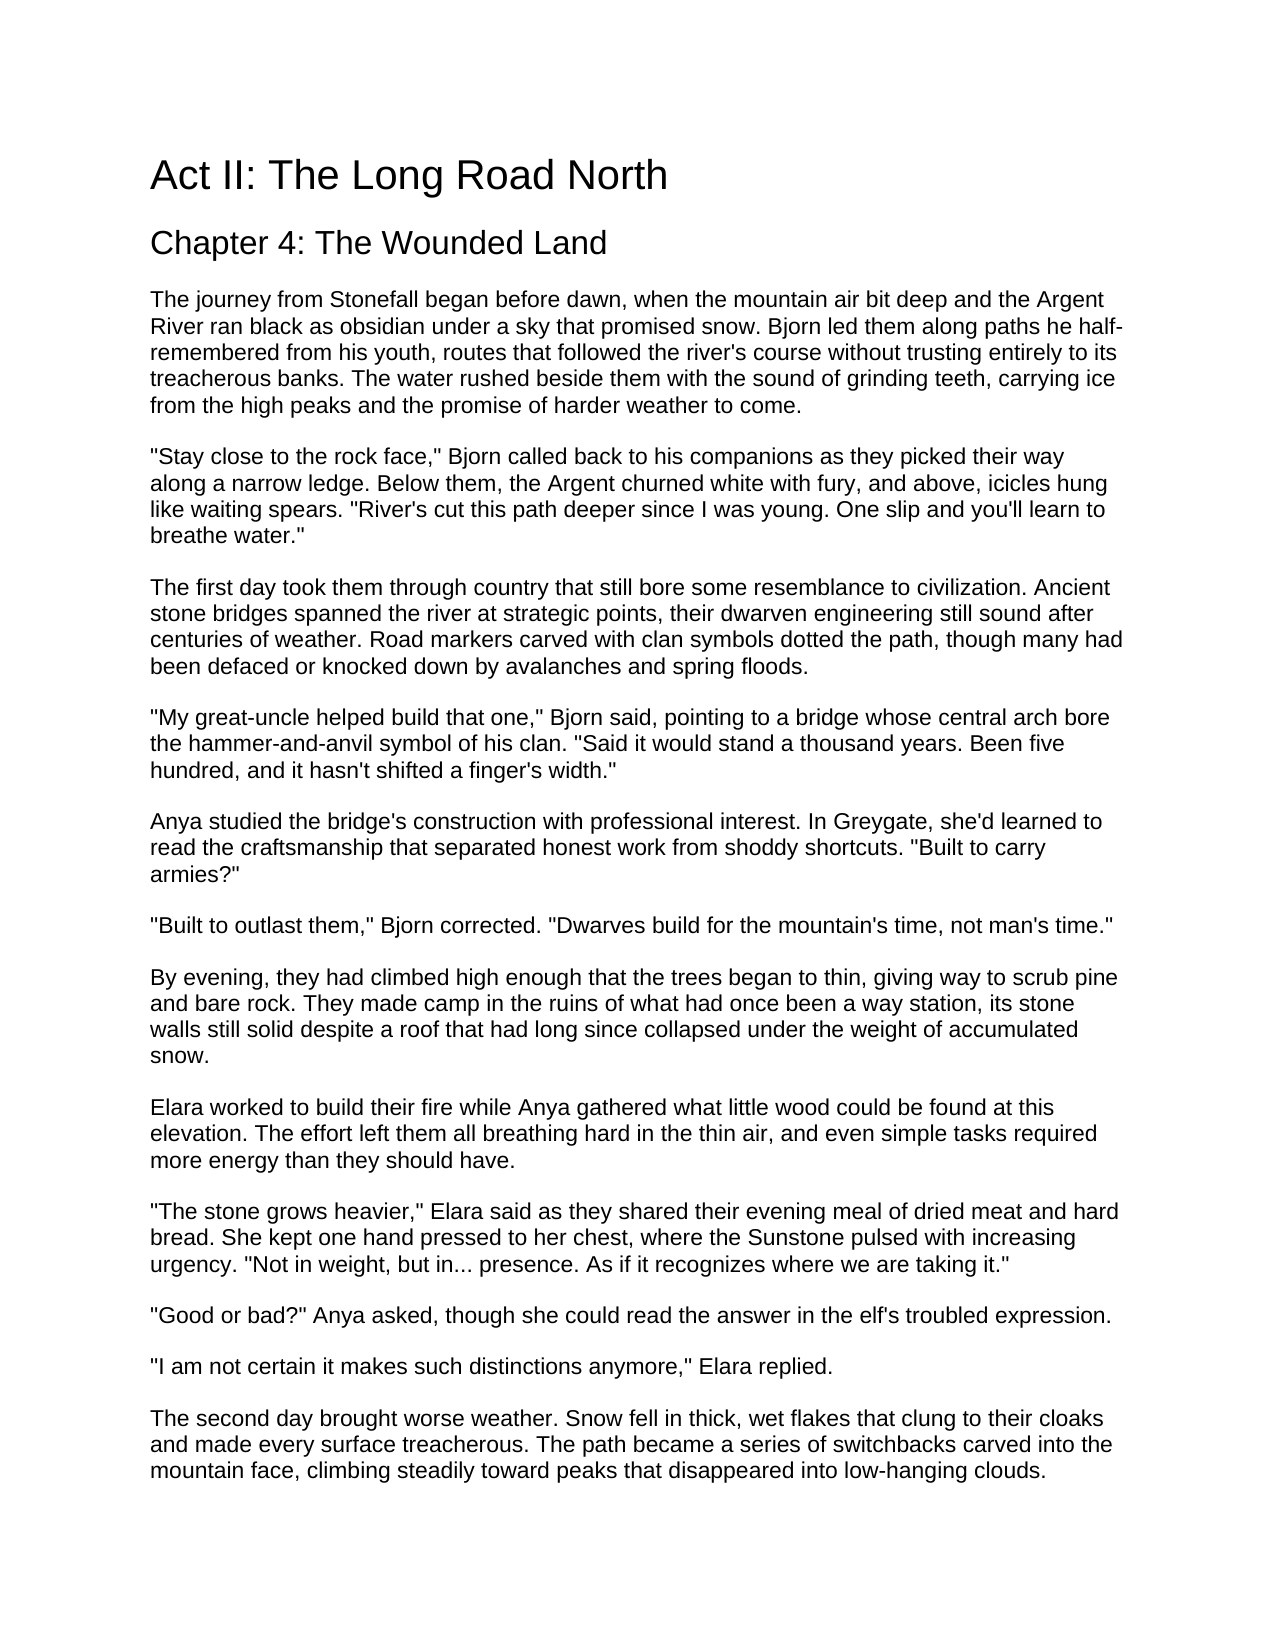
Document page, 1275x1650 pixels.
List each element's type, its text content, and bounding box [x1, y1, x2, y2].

text "Good or bad?" Anya asked, though she could read the answer in the elf's troubled expression. [150, 1302, 1125, 1328]
text By evening, they had climbed high enough that the trees began to thin, giving way to scrub pine and bare rock. They made camp in the ruins of what had once been a way station, its stone walls still solid despite a roof that had long since collapsed under the weight of accumulated snow. [150, 963, 1125, 1069]
text "Built to outlast them," Bjorn corrected. "Dwarves build for the mountain's time, not man's time." [150, 912, 1125, 938]
subtitle Act II: The Long Road North [150, 150, 1125, 198]
text Elara worked to build their fire while Anya gathered what little wood could be found at this elevation. The effort left them all breathing hard in the thin air, and even simple tasks required more energy than they should have. [150, 1094, 1125, 1173]
subtitle Chapter 4: The Wounded Land [150, 223, 1125, 261]
text "The stone grows heavier," Elara said as they shared their evening meal of dried meat and hard bread. She kept one hand pressed to her chest, where the Sunstone pulsed with increasing urgency. "Not in weight, but in... presence. As if it recognizes where we are taking it." [150, 1198, 1125, 1277]
text "I am not certain it makes such distinctions anymore," Elara replied. [150, 1353, 1125, 1380]
text The second day brought worse weather. Snow fell in thick, wet flakes that clung to their cloaks and made every surface treacherous. The path became a series of switchbacks carved into the mountain face, climbing steadily toward peaks that disappeared into low-hanging clouds. [150, 1405, 1125, 1484]
text Anya studied the bridge's construction with professional interest. In Greygate, she'd learned to read the craftsmanship that separated honest work from shoddy shortcuts. "Built to carry armies?" [150, 808, 1125, 887]
text The journey from Stonefall began before dawn, when the mountain air bit deep and the Argent River ran black as obsidian under a sky that promised snow. Bjorn led them along paths he half-remembered from his youth, routes that followed the river's course without trusting entirely to its treacherous banks. The water rushed beside them with the sound of grinding teeth, carrying ice from the high peaks and the promise of harder weather to come. [150, 286, 1125, 418]
text "My great-uncle helped build that one," Bjorn said, pointing to a bridge whose central arch bore the hammer-and-anvil symbol of his clan. "Said it would stand a thousand years. Been five hundred, and it hasn't shifted a finger's width." [150, 704, 1125, 783]
text "Stay close to the rock face," Bjorn called back to his companions as they picked their way along a narrow ledge. Below them, the Argent churned white with fury, and above, icicles hung like waiting spears. "River's cut this path deeper since I was young. One slip and you'll learn to breathe water." [150, 443, 1125, 548]
text The first day took them through country that still bore some resemblance to civilization. Ancient stone bridges spanned the river at strategic points, their dwarven engineering still sound after centuries of weather. Road markers carved with clan symbols dotted the path, though many had been defaced or knocked down by avalanches and spring floods. [150, 573, 1125, 679]
